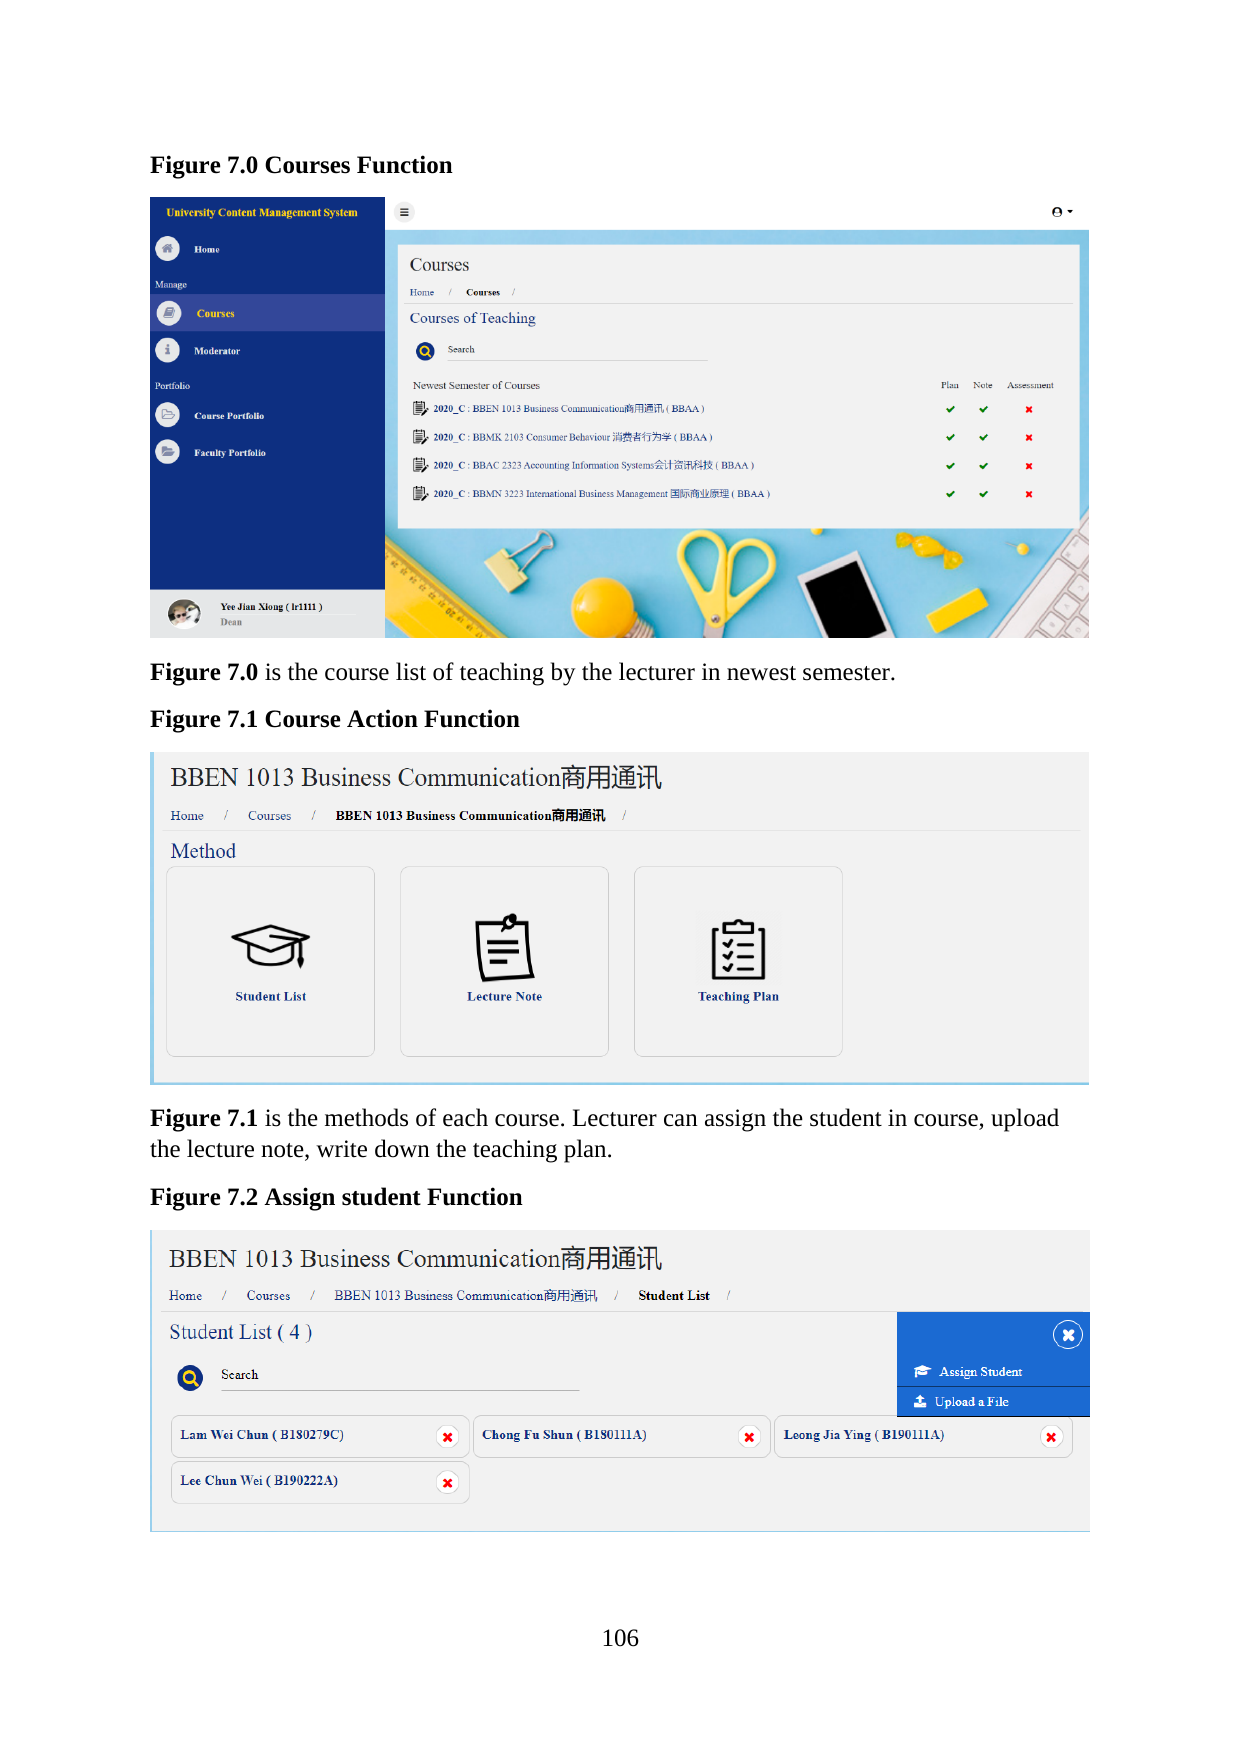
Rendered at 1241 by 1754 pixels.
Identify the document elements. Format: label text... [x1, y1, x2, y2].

text Figure 7.1 is the methods of each course. Lecturer can assign the student in course, upload the lecture note, write down the teaching plan. [150, 1103, 1090, 1163]
picture [150, 752, 1089, 1085]
text Figure 7.0 Courses Function [150, 150, 1090, 179]
picture [150, 197, 1089, 638]
text Figure 7.1 Course Action Function [150, 704, 1090, 733]
text Figure 7.2 Assign student Function [150, 1182, 1090, 1211]
picture [150, 1230, 1090, 1532]
text Figure 7.0 is the course list of teaching by the lecturer in newest semester. [150, 657, 1090, 685]
